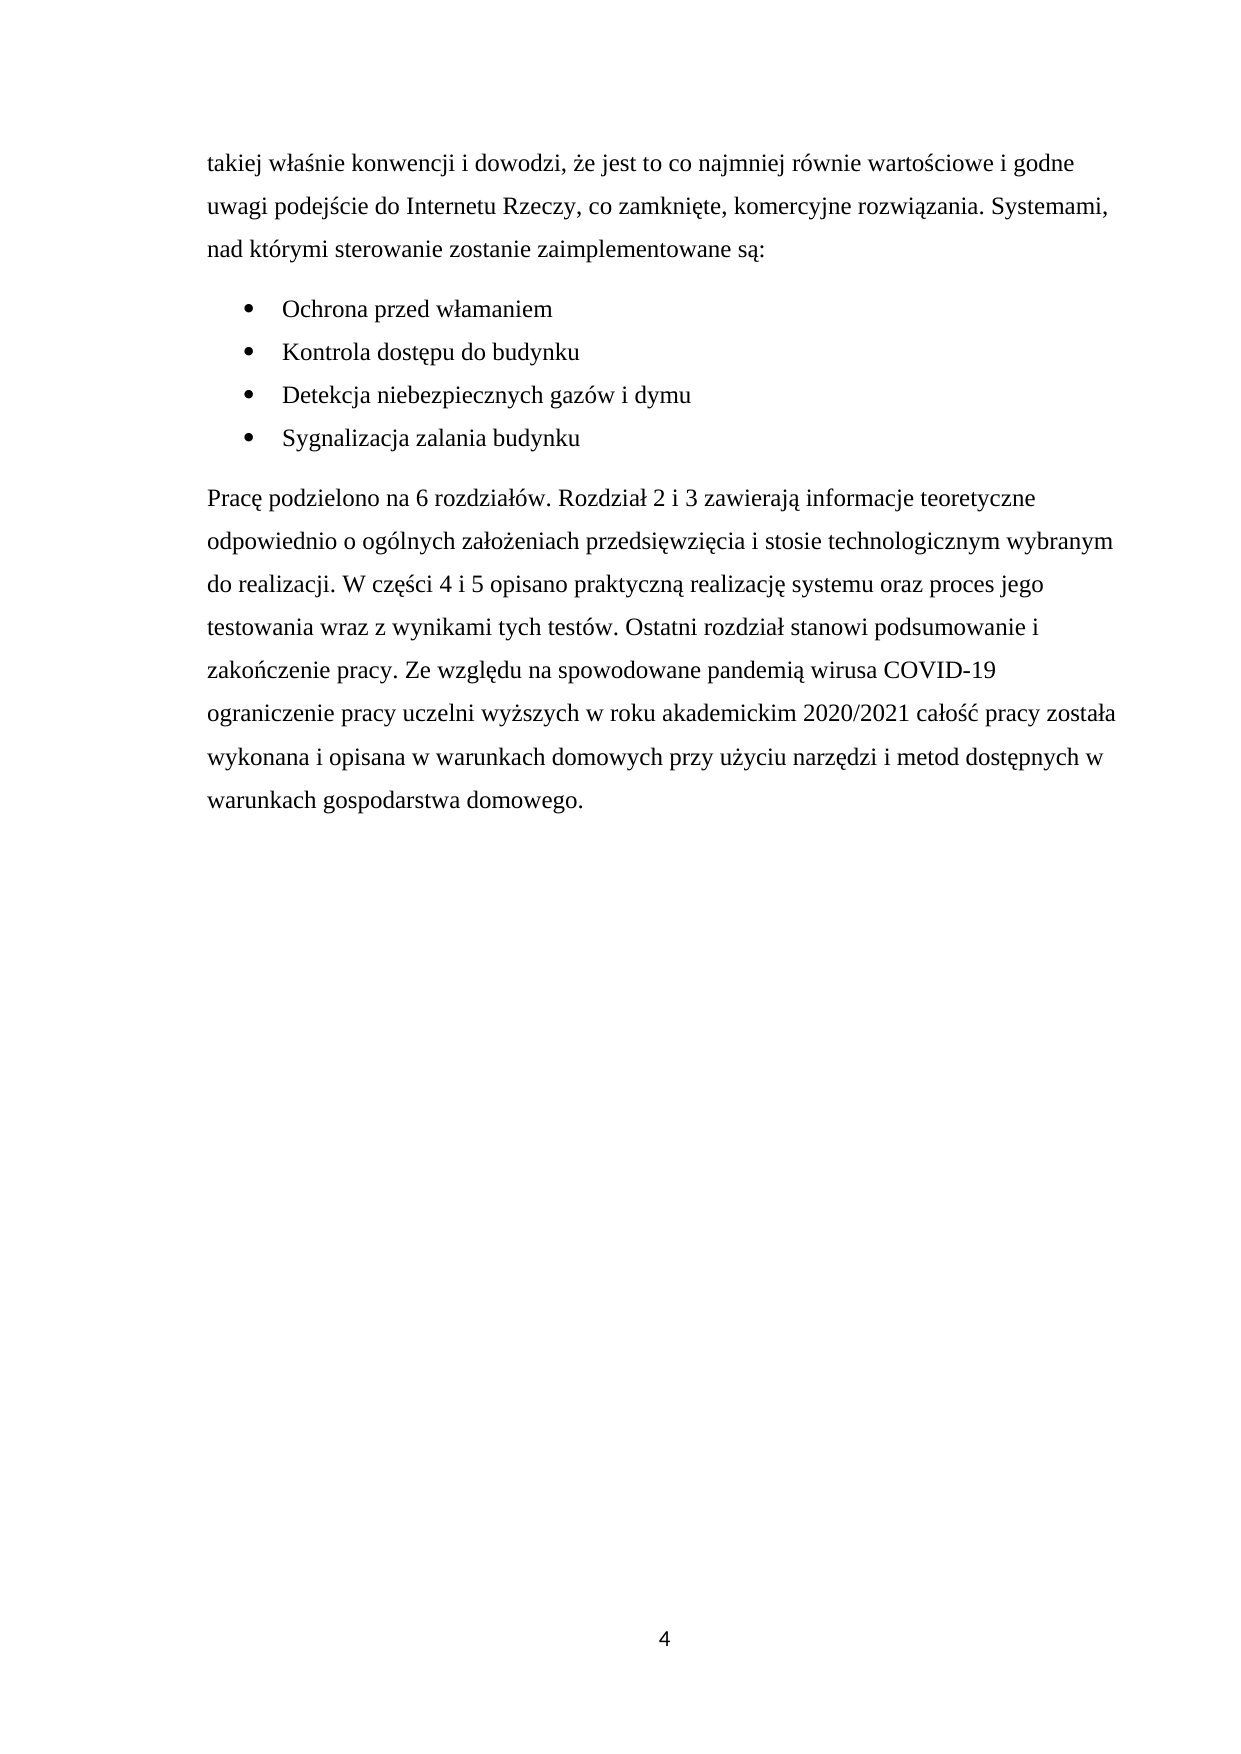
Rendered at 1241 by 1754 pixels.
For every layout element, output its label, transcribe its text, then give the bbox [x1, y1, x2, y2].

list Ochrona przed włamaniem [244, 294, 1122, 322]
list Sygnalizacja zalania budynku [244, 423, 1122, 452]
text Pracę podzielono na 6 rozdziałów. Rozdział 2 i 3 zawierają informacje teoretyczne odpowiednio o ogólnych założeniach przedsięwzięcia i stosie technologicznym wybranym do realizacji. W części 4 i 5 opisano praktyczną realizację systemu oraz proces jego testowania wraz z wynikami tych testów. Ostatni rozdział stanowi podsumowanie i zakończenie pracy. Ze względu na spowodowane pandemią wirusa COVID-19 ograniczenie pracy uczelni wyższych w roku akademickim 2020/2021 całość pracy została wykonana i opisana w warunkach domowych przy użyciu narzędzi i metod dostępnych w warunkach gospodarstwa domowego. [207, 483, 1122, 813]
list Kontrola dostępu do budynku [244, 337, 1122, 366]
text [207, 148, 1122, 263]
list Detekcja niebezpiecznych gazów i dymu [244, 380, 1122, 409]
